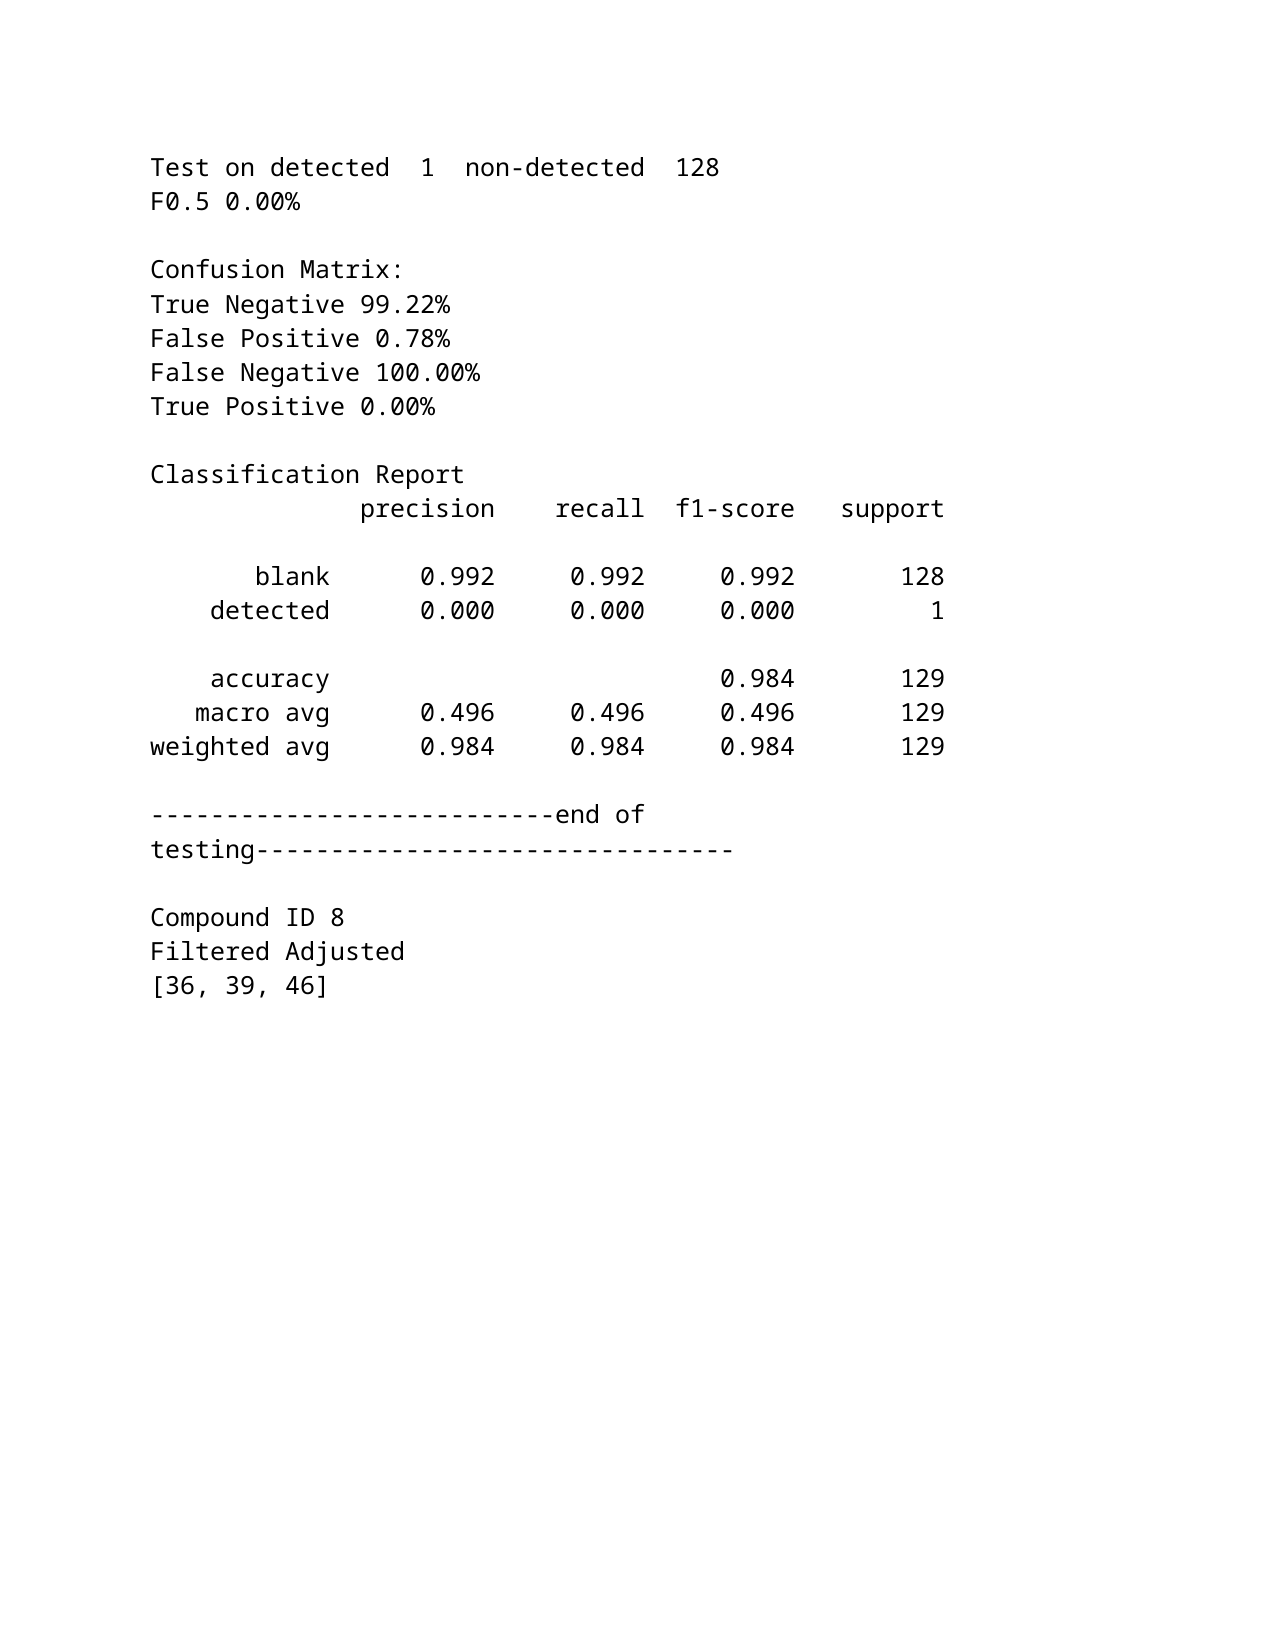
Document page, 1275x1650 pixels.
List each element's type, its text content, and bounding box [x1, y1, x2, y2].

text Test on detected 1 non-detected 128 F0.5 0.00% Confusion Matrix: True Negative 99.22% False Positive 0.78% False Negative 100.00% True Positive 0.00% Classification Report precision recall f1-score support blank 0.992 0.992 0.992 128 detected 0.000 0.000 0.000 1 accuracy 0.984 129 macro avg 0.496 0.496 0.496 129 weighted avg 0.984 0.984 0.984 129 ---------------------------end of testing-------------------------------- Compound ID 8 Filtered Adjusted [36, 39, 46] [150, 150, 1125, 1036]
